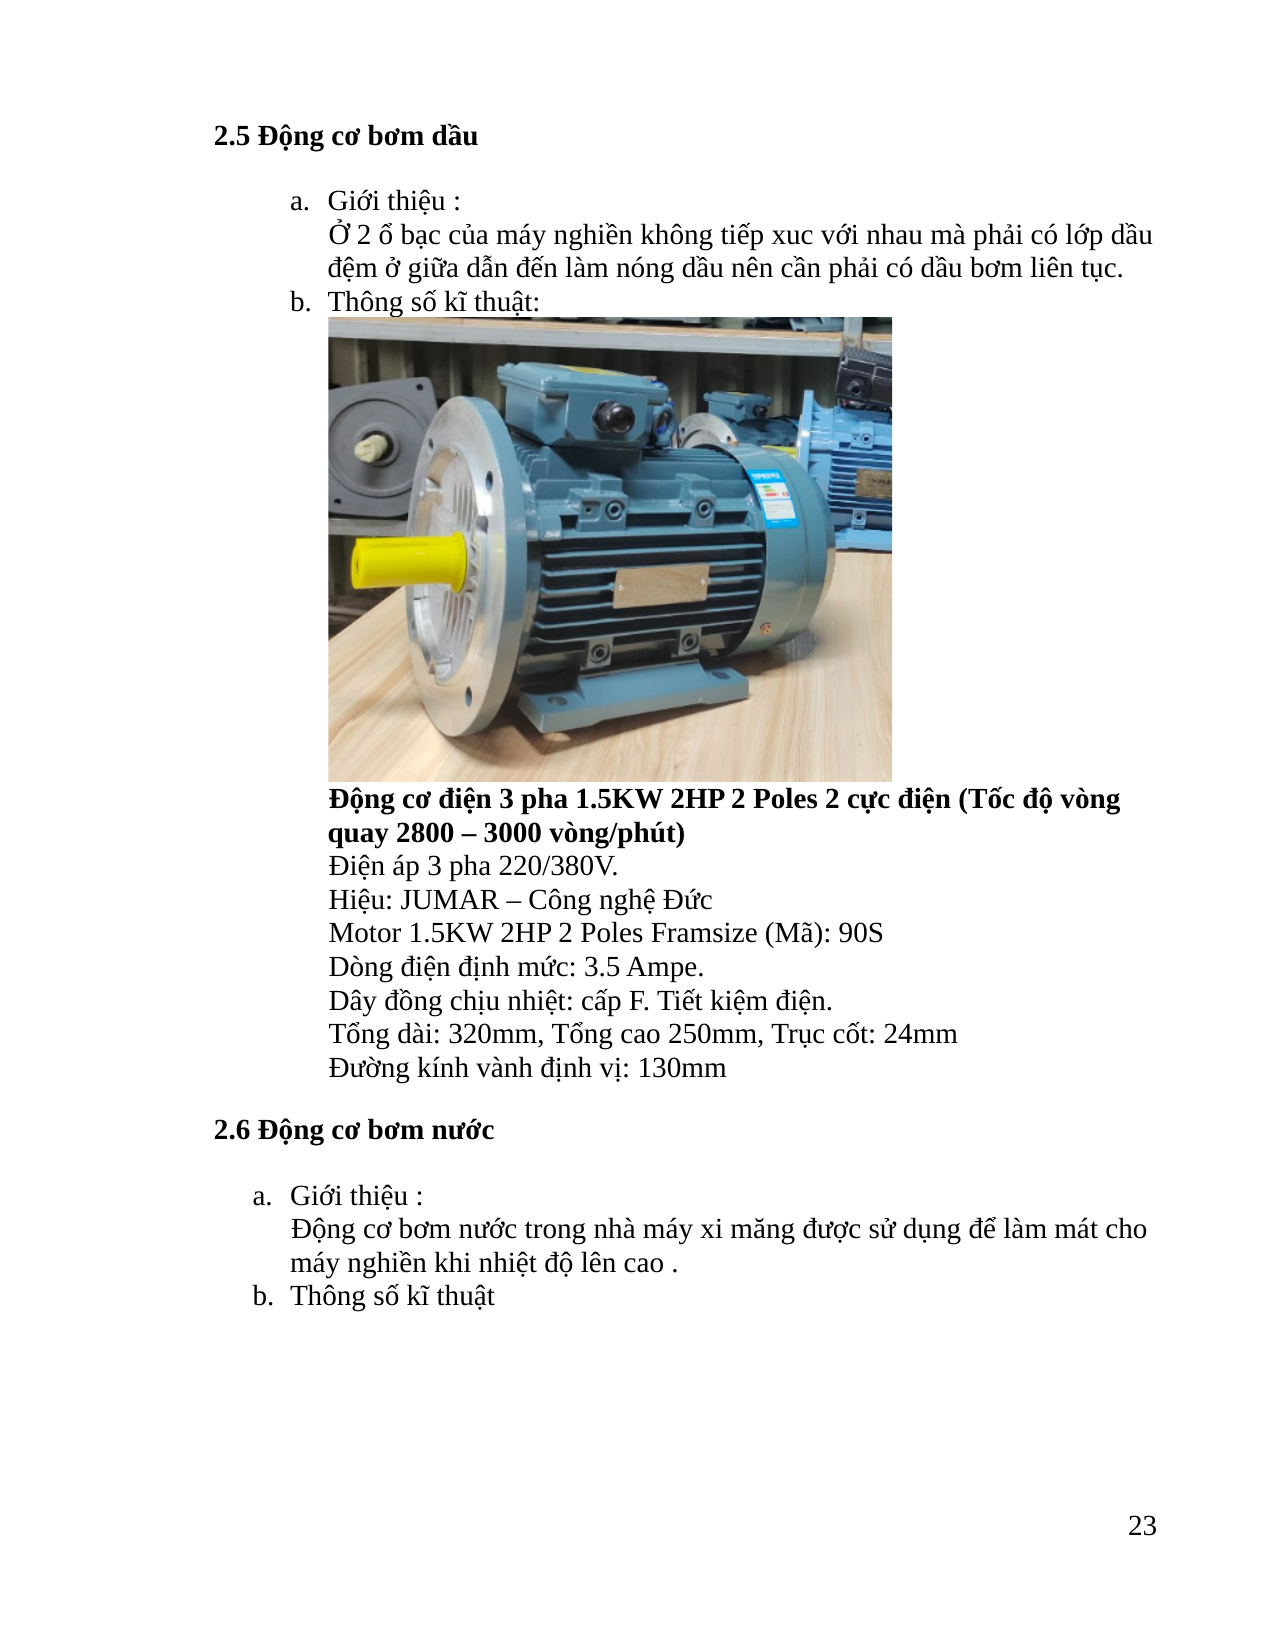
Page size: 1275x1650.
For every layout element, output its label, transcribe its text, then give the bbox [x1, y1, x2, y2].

list Đường kính vành định vị: 130mm [327, 1050, 1157, 1083]
list Dòng điện định mức: 3.5 Ampe. [327, 949, 1157, 983]
list Giới thiệu : [252, 1178, 1157, 1211]
list Giới thiệu : [290, 183, 1157, 217]
list Hiệu: JUMAR – Công nghệ Đức [327, 882, 1157, 916]
list Động cơ bơm nước trong nhà máy xi măng được sử dụng để làm mát cho máy nghiền khi nhiệt độ lên cao . [290, 1211, 1157, 1278]
list Động cơ điện 3 pha 1.5KW 2HP 2 Poles 2 cực điện (Tốc độ vòng quay 2800 – 3000 vòng/phút) [327, 781, 1157, 848]
subtitle 2.6 Động cơ bơm nước [213, 1112, 1157, 1146]
list Thông số kĩ thuật [252, 1278, 1157, 1312]
subtitle 2.5 Động cơ bơm dầu [213, 118, 1157, 152]
list Tổng dài: 320mm, Tổng cao 250mm, Trục cốt: 24mm [327, 1016, 1157, 1050]
list Motor 1.5KW 2HP 2 Poles Framsize (Mã): 90S [327, 916, 1157, 949]
list Điện áp 3 pha 220/380V. [327, 848, 1157, 882]
list Dây đồng chịu nhiệt: cấp F. Tiết kiệm điện. [327, 983, 1157, 1016]
list Thông số kĩ thuật: [290, 284, 1157, 318]
list Ở 2 ổ bạc của máy nghiền không tiếp xuc với nhau mà phải có lớp dầu đệm ở giữa dẫn đến làm nóng dầu nên cần phải có dầu bơm liên tục. [327, 217, 1157, 284]
picture [328, 317, 893, 782]
